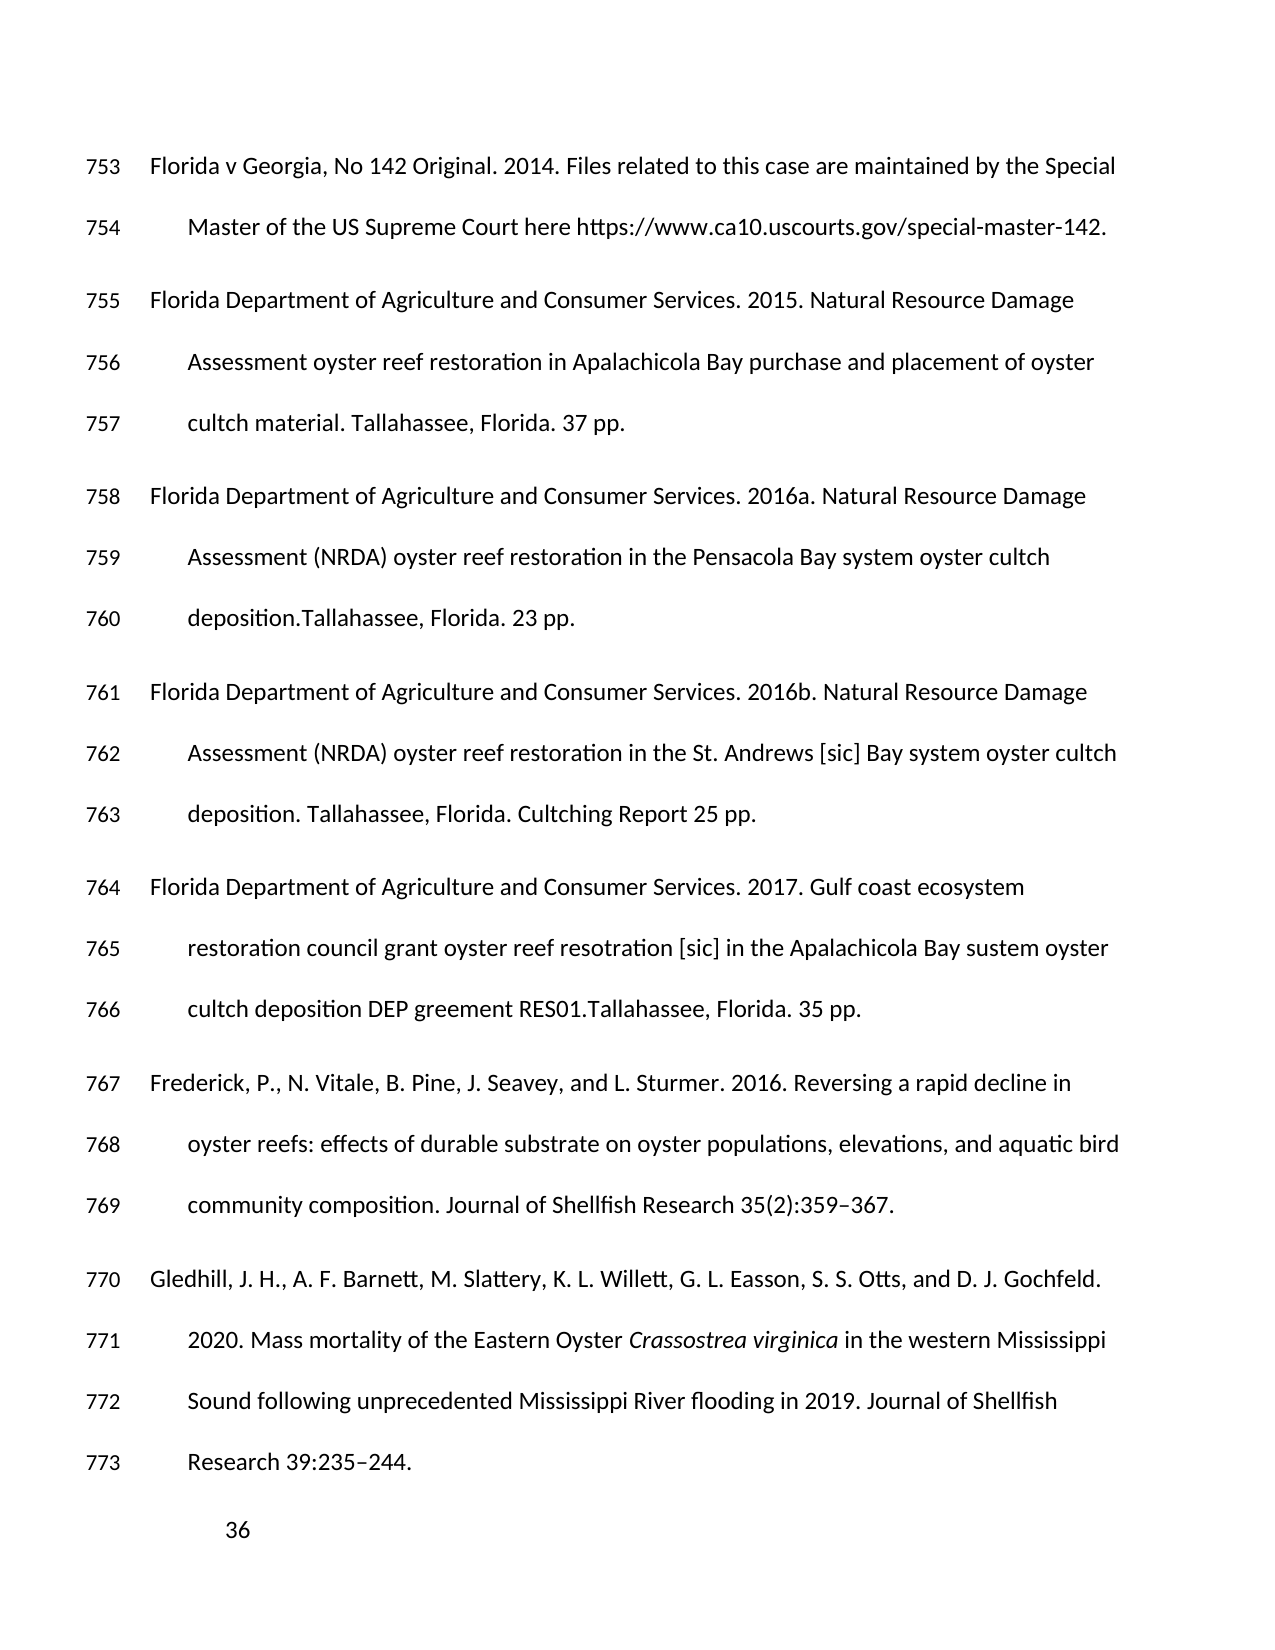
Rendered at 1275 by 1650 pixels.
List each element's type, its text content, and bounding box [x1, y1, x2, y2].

text Florida Department of Agriculture and Consumer Services. 2016b. Natural Resource Damage Assessment (NRDA) oyster reef restoration in the St. Andrews [sic] Bay system oyster cultch deposition. Tallahassee, Florida. Cultching Report 25 pp. [150, 676, 1125, 828]
text Florida Department of Agriculture and Consumer Services. 2017. Gulf coast ecosystem restoration council grant oyster reef resotration [sic] in the Apalachicola Bay sustem oyster cultch deposition DEP greement RES01.Tallahassee, Florida. 35 pp. [150, 871, 1125, 1024]
text Gledhill, J. H., A. F. Barnett, M. Slattery, K. L. Willett, G. L. Easson, S. S. Otts, and D. J. Gochfeld. 2020. Mass mortality of the Eastern Oyster Crassostrea virginica in the western Mississippi Sound following unprecedented Mississippi River flooding in 2019. Journal of Shellfish Research 39:235–244. [150, 1263, 1125, 1476]
text Florida v Georgia, No 142 Original. 2014. Files related to this case are maintained by the Special Master of the US Supreme Court here https://www.ca10.uscourts.gov/special-master-142. [150, 150, 1125, 242]
text Frederick, P., N. Vitale, B. Pine, J. Seavey, and L. Sturmer. 2016. Reversing a rapid decline in oyster reefs: effects of durable substrate on oyster populations, elevations, and aquatic bird community composition. Journal of Shellfish Research 35(2):359–367. [150, 1067, 1125, 1220]
text Florida Department of Agriculture and Consumer Services. 2016a. Natural Resource Damage Assessment (NRDA) oyster reef restoration in the Pensacola Bay system oyster cultch deposition.Tallahassee, Florida. 23 pp. [150, 480, 1125, 633]
text Florida Department of Agriculture and Consumer Services. 2015. Natural Resource Damage Assessment oyster reef restoration in Apalachicola Bay purchase and placement of oyster cultch material. Tallahassee, Florida. 37 pp. [150, 284, 1125, 437]
